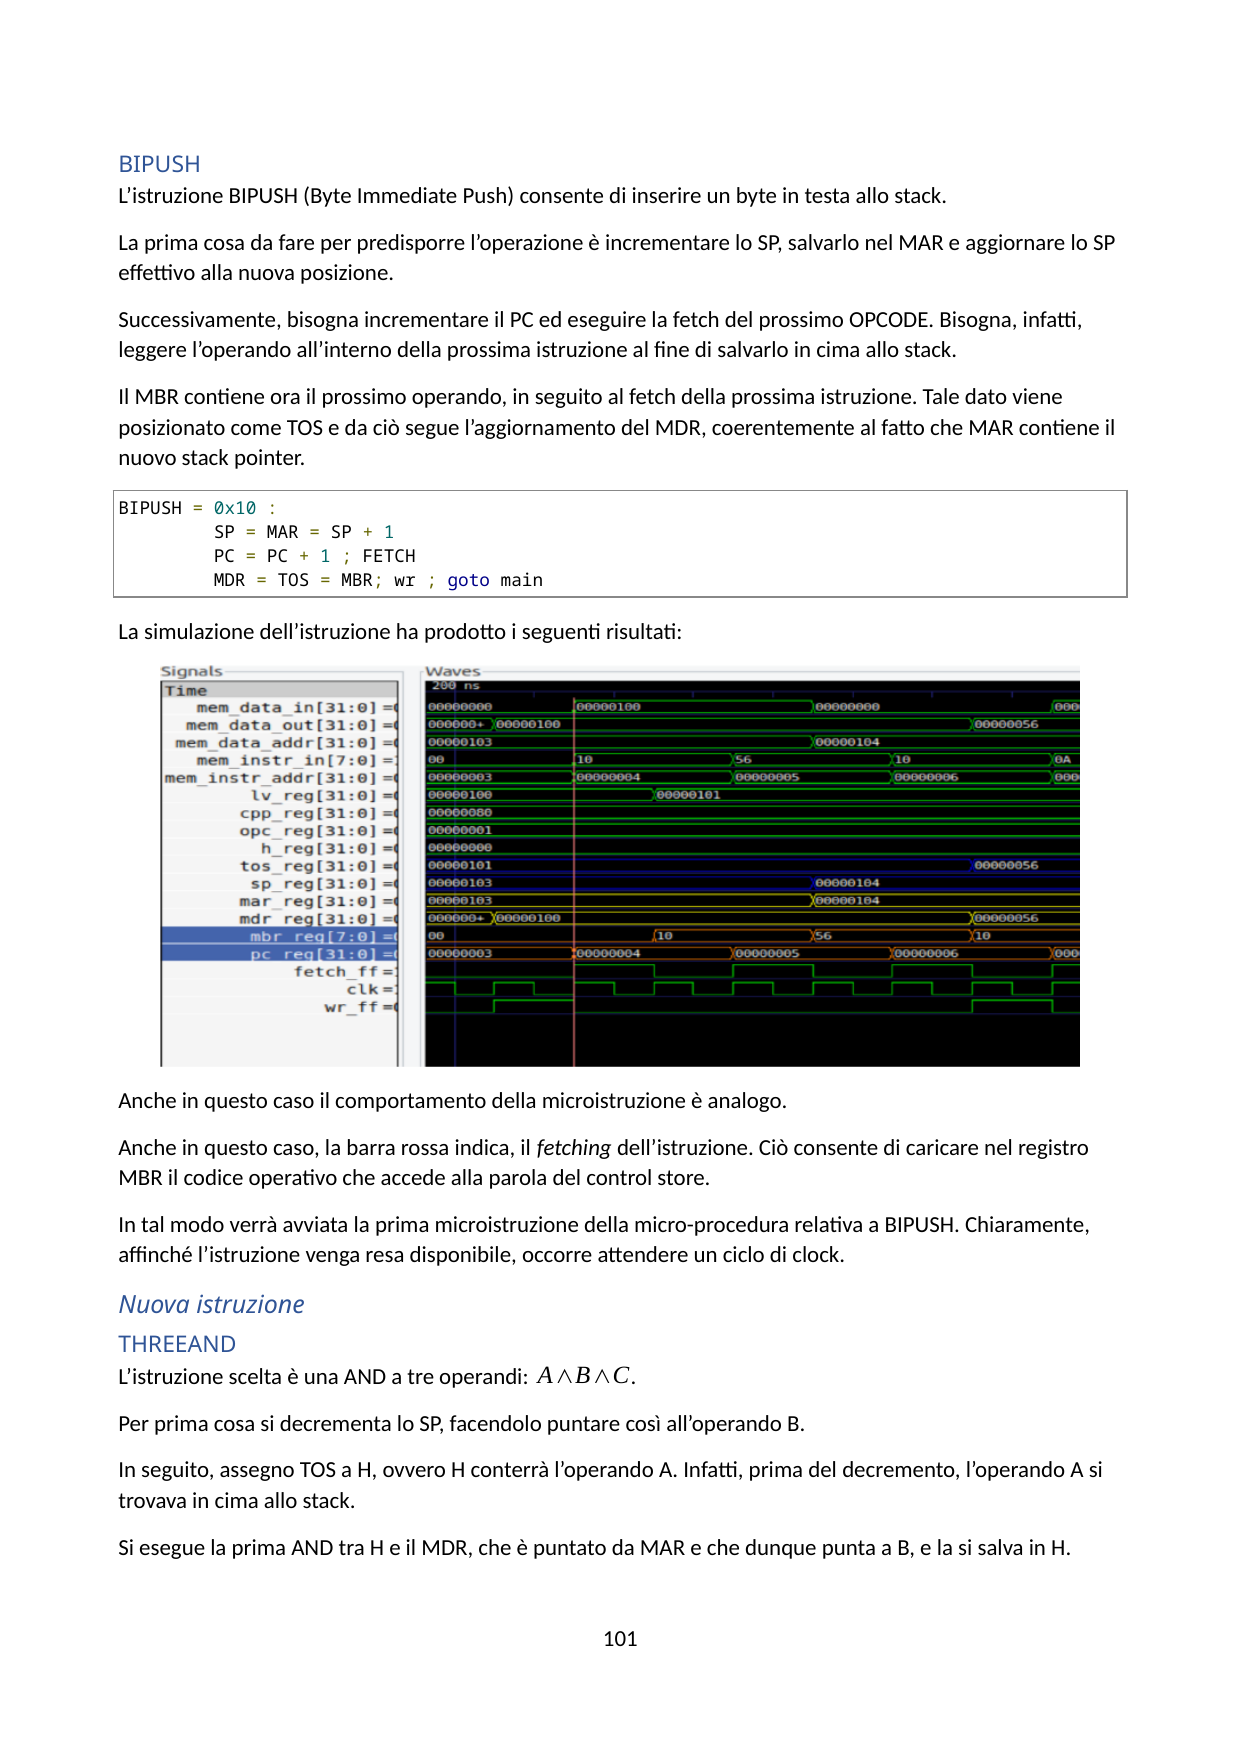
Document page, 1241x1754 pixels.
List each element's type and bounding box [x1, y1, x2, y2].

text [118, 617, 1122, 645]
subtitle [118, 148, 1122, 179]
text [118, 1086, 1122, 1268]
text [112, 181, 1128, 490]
picture [160, 663, 1080, 1068]
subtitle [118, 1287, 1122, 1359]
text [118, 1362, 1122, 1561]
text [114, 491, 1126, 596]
